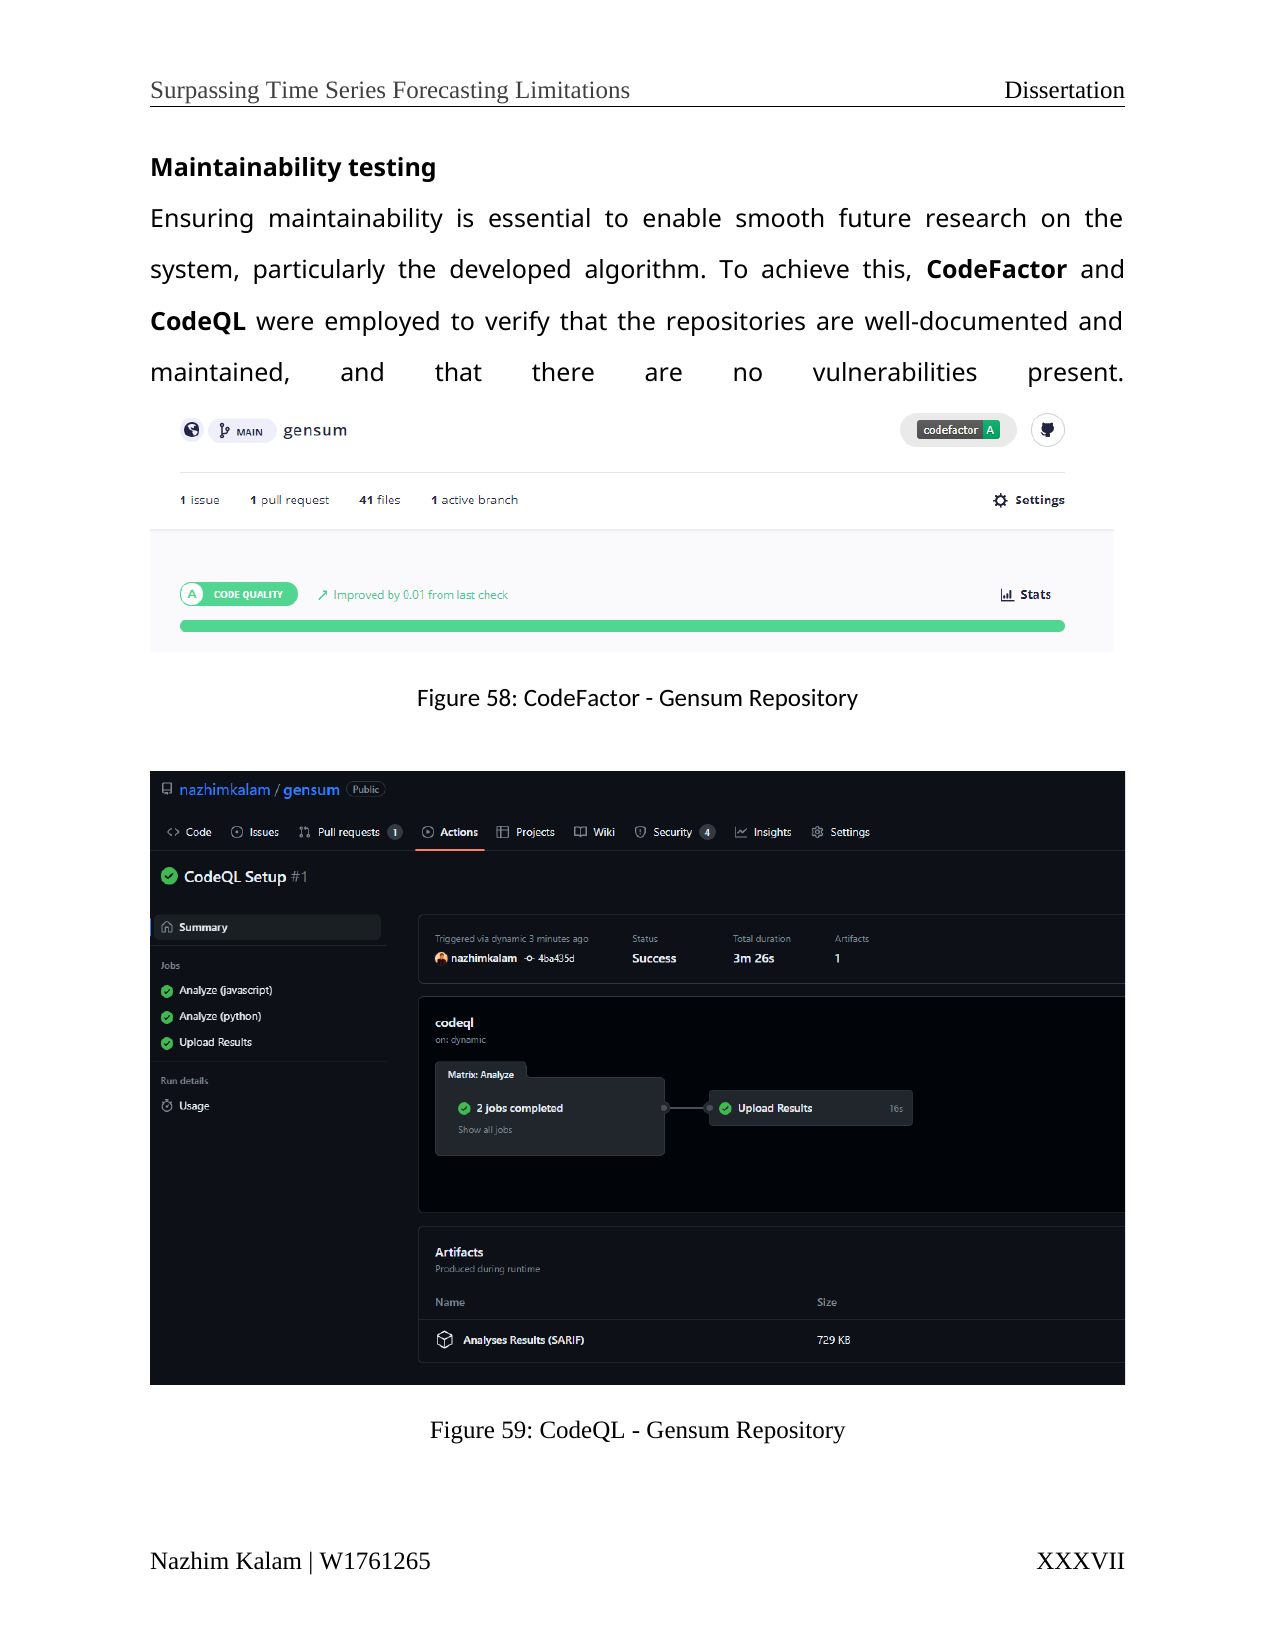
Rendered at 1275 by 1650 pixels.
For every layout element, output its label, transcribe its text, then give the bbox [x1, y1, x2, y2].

picture [150, 771, 1125, 1385]
text Figure 59: CodeQL - Gensum Repository [150, 1416, 1125, 1444]
picture [150, 402, 1114, 652]
text Figure 58: CodeFactor - Gensum Repository [150, 682, 1125, 713]
text Maintainability testing [150, 150, 1125, 184]
